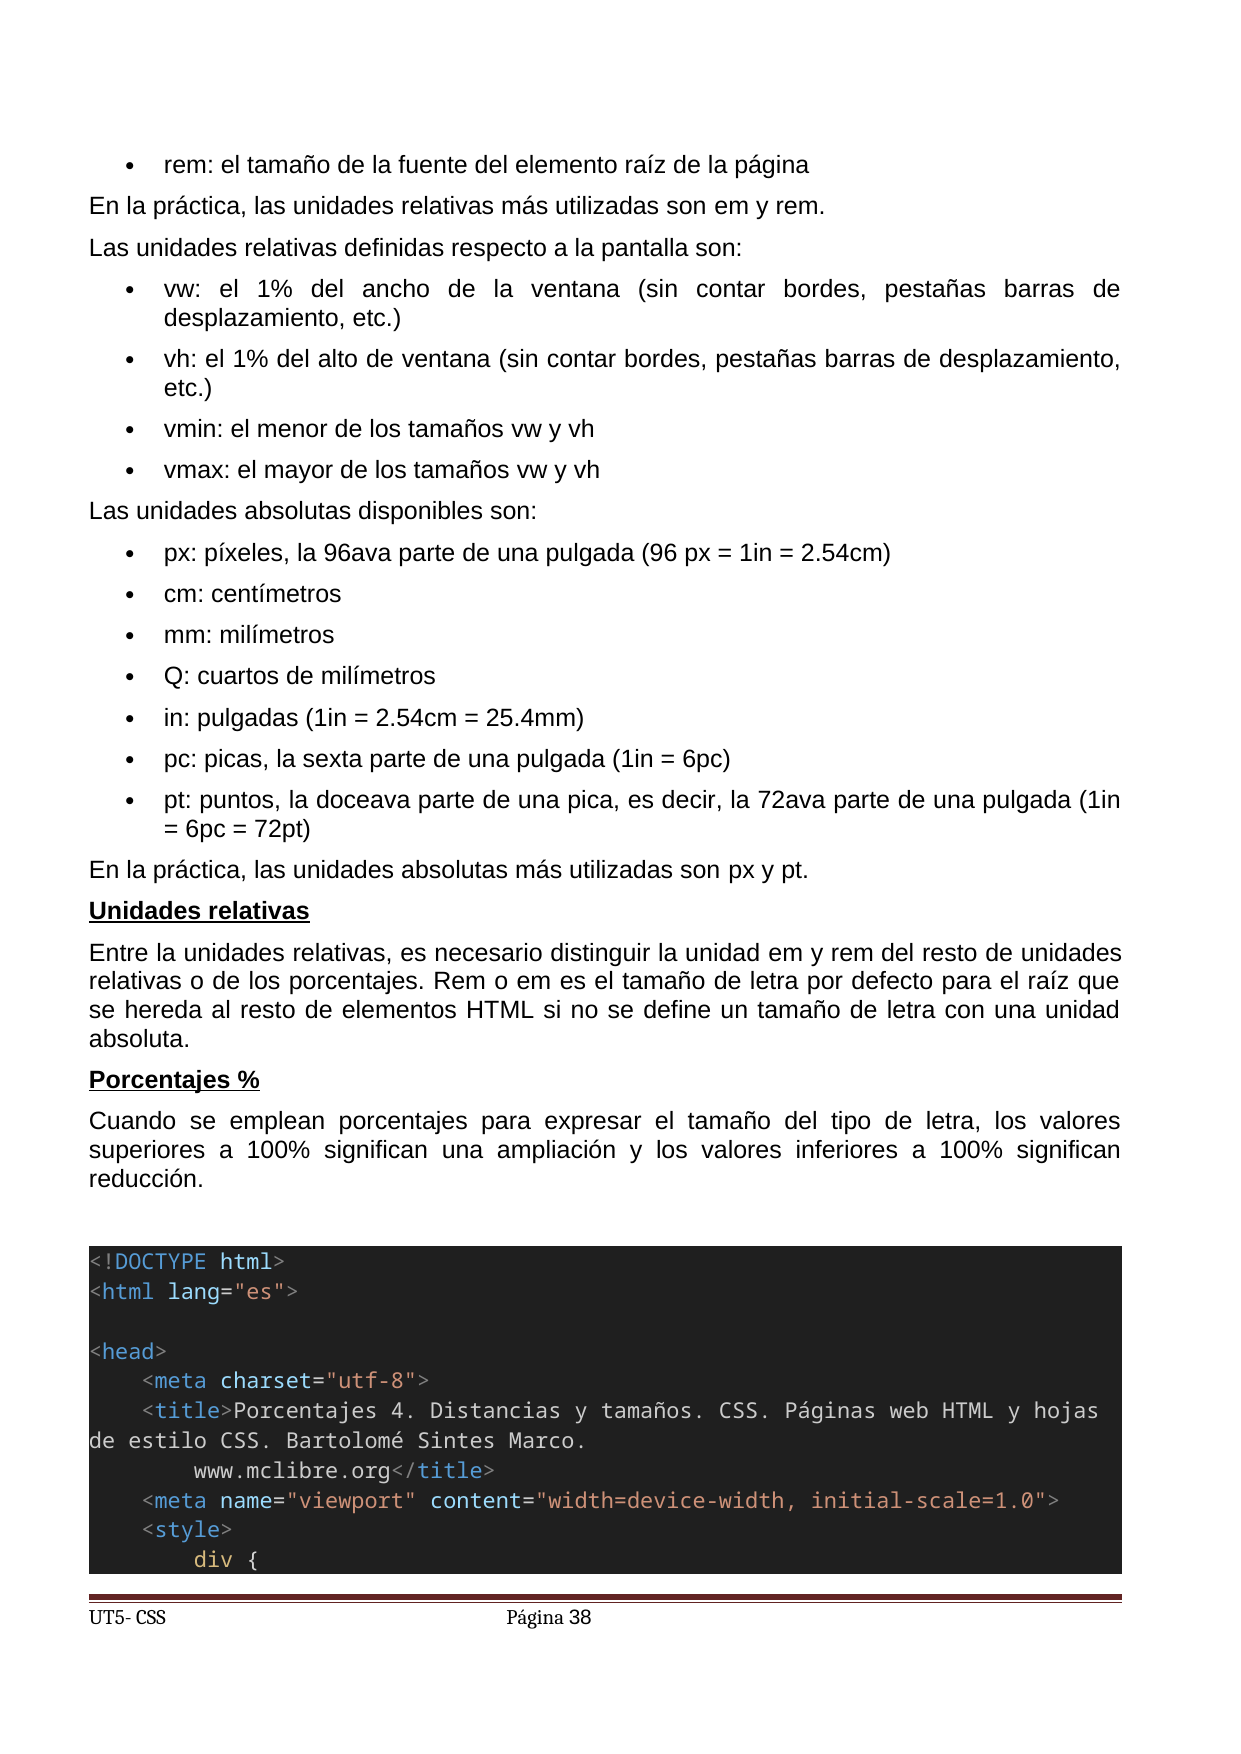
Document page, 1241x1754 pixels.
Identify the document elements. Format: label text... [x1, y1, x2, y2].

list Q: cuartos de milímetros [126, 661, 1122, 690]
text <!DOCTYPE html> [89, 1246, 1122, 1276]
list cm: centímetros [126, 579, 1122, 607]
text En la práctica, las unidades relativas más utilizadas son em y rem. [89, 191, 1122, 220]
text <html lang="es"> [89, 1276, 1122, 1306]
list in: pulgadas (1in = 2.54cm = 25.4mm) [126, 702, 1122, 731]
text En la práctica, las unidades absolutas más utilizadas son px y pt. [89, 855, 1122, 884]
list vmax: el mayor de los tamaños vw y vh [126, 455, 1122, 484]
list vw: el 1% del ancho de la ventana (sin contar bordes, pestañas barras de desplazamiento, etc.) [126, 274, 1122, 331]
text Las unidades absolutas disponibles son: [89, 496, 1122, 525]
text Porcentajes % [89, 1065, 1122, 1094]
text <title>Porcentajes 4. Distancias y tamaños. CSS. Páginas web HTML y hojas de estilo CSS. Bartolomé Sintes Marco. [89, 1395, 1122, 1455]
text <meta name="viewport" content="width=device-width, initial-scale=1.0"> [89, 1484, 1122, 1514]
list px: píxeles, la 96ava parte de una pulgada (96 px = 1in = 2.54cm) [126, 537, 1122, 566]
text <style> [89, 1514, 1122, 1544]
text <head> [89, 1336, 1122, 1365]
text Cuando se emplean porcentajes para expresar el tamaño del tipo de letra, los valores superiores a 100% significan una ampliación y los valores inferiores a 100% significan reducción. [89, 1106, 1122, 1192]
text www.mclibre.org</title> [89, 1455, 1122, 1484]
list rem: el tamaño de la fuente del elemento raíz de la página [126, 150, 1122, 179]
list vh: el 1% del alto de ventana (sin contar bordes, pestañas barras de desplazamiento, etc.) [126, 344, 1122, 401]
list pc: picas, la sexta parte de una pulgada (1in = 6pc) [126, 744, 1122, 772]
text Las unidades relativas definidas respecto a la pantalla son: [89, 232, 1122, 261]
list pt: puntos, la doceava parte de una pica, es decir, la 72ava parte de una pulgada (1in = 6pc = 72pt) [126, 785, 1122, 842]
text Unidades relativas [89, 896, 1122, 925]
text div { [89, 1544, 1122, 1574]
list vmin: el menor de los tamaños vw y vh [126, 414, 1122, 442]
text Entre la unidades relativas, es necesario distinguir la unidad em y rem del resto de unidades relativas o de los porcentajes. Rem o em es el tamaño de letra por defecto para el raíz que se hereda al resto de elementos HTML si no se define un tamaño de letra con una unidad absoluta. [89, 937, 1122, 1052]
text <meta charset="utf-8"> [89, 1365, 1122, 1395]
list mm: milímetros [126, 620, 1122, 649]
